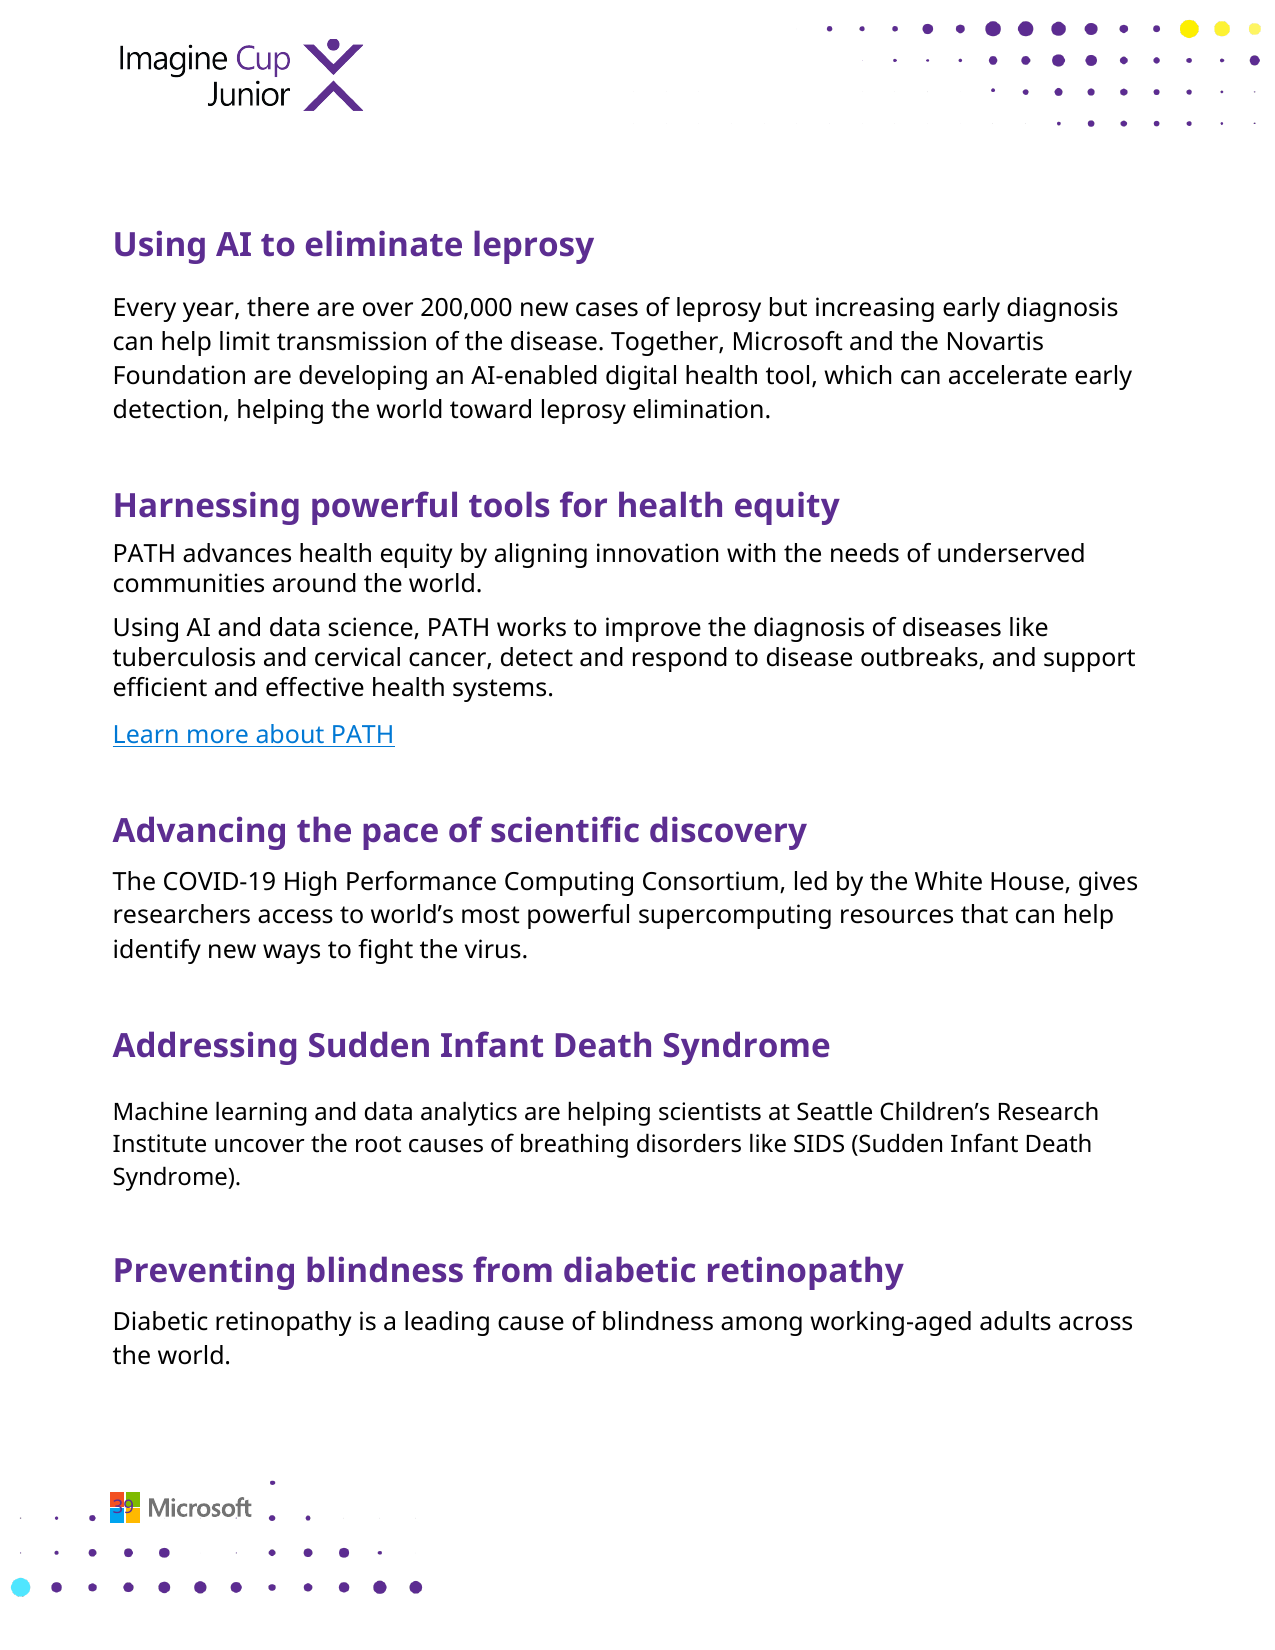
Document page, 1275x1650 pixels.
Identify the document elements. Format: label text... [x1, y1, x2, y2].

picture [0, 1451, 444, 1603]
text Advancing the pace of scientific discovery [112, 810, 1162, 851]
picture [120, 12, 1275, 142]
text Using AI to eliminate leprosy [112, 224, 1162, 264]
text Learn more about PATH [112, 717, 1162, 751]
text Addressing Sudden Infant Death Syndrome [112, 1024, 1162, 1065]
subtitle Every year, there are over 200,000 new cases of leprosy but increasing early diagnosis can help limit transmission of the disease. Together, Microsoft and the Novartis Foundation are developing an AI-enabled digital health tool, which can accelerate early detection, helping the world toward leprosy elimination. [112, 289, 1162, 426]
text Using AI and data science, PATH works to improve the diagnosis of diseases like tuberculosis and cervical cancer, detect and respond to disease outbreaks, and support efficient and effective health systems. [112, 612, 1162, 704]
text The COVID-19 High Performance Computing Consortium, led by the White House, gives researchers access to world’s most powerful supercomputing resources that can help identify new ways to fight the virus. [112, 863, 1162, 965]
text Diabetic retinopathy is a leading cause of blindness among working-aged adults across the world. [112, 1303, 1162, 1372]
text Harnessing powerful tools for health equity [112, 485, 1162, 526]
text PATH advances health equity by aligning innovation with the needs of underserved communities around the world. [112, 538, 1162, 599]
text Machine learning and data analytics are helping scientists at Seattle Children’s Research Institute uncover the root causes of breathing disorders like SIDS (Sudden Infant Death Syndrome). [112, 1094, 1162, 1221]
text Preventing blindness from diabetic retinopathy [112, 1250, 1162, 1291]
